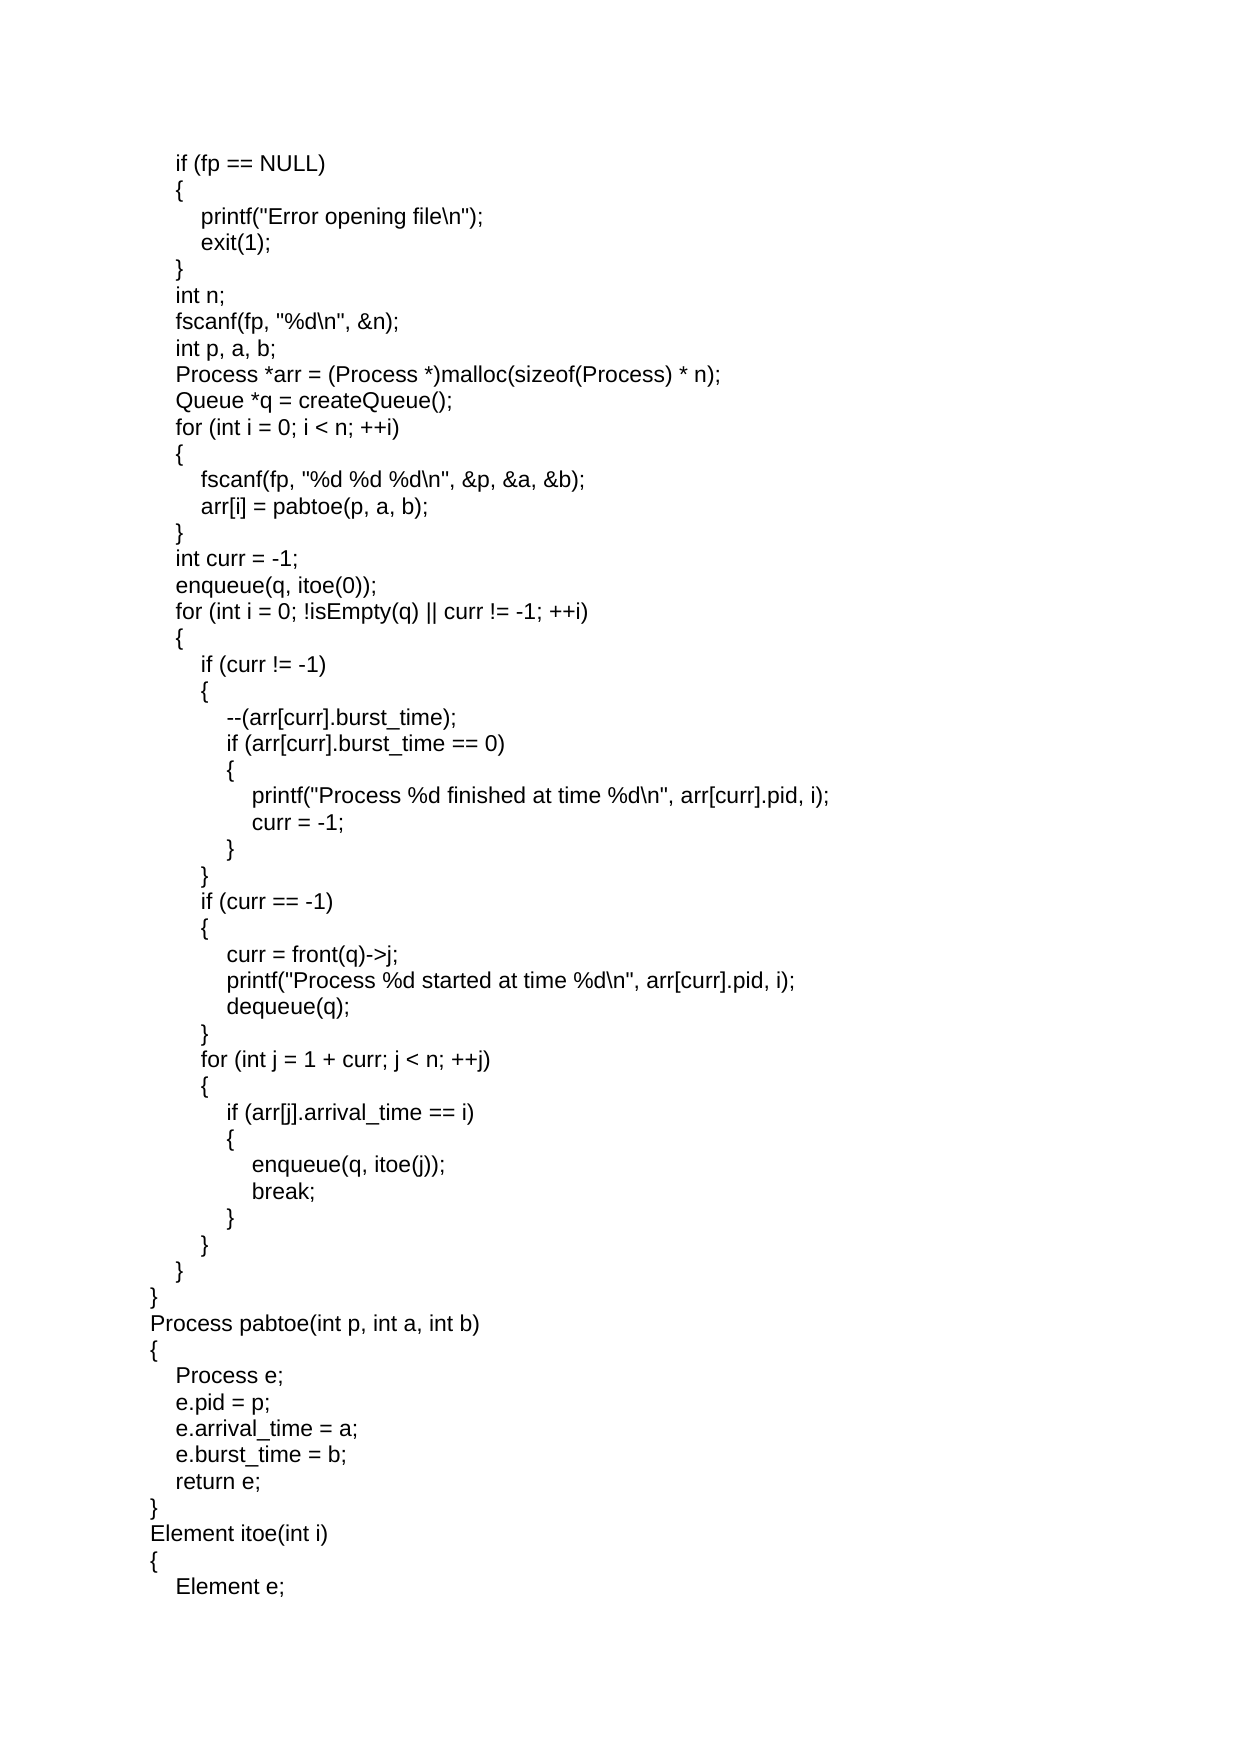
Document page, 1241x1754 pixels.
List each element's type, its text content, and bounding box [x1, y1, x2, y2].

text { [150, 440, 1090, 466]
text } [150, 835, 1090, 862]
text fscanf(fp, "%d %d %d\n", &p, &a, &b); [150, 466, 1090, 493]
text { [150, 756, 1090, 782]
text if (arr[j].arrival_time == i) [150, 1099, 1090, 1125]
text if (curr == -1) [150, 888, 1090, 914]
text { [150, 1072, 1090, 1099]
text curr = front(q)->j; [150, 941, 1090, 967]
text enqueue(q, itoe(0)); [150, 572, 1090, 598]
text for (int j = 1 + curr; j < n; ++j) [150, 1046, 1090, 1072]
text printf("Error opening file\n"); [150, 203, 1090, 229]
text Process *arr = (Process *)malloc(sizeof(Process) * n); [150, 361, 1090, 387]
text e.pid = p; [150, 1389, 1090, 1415]
text { [150, 1547, 1090, 1573]
text } [150, 1231, 1090, 1257]
text for (int i = 0; i < n; ++i) [150, 413, 1090, 440]
text } [150, 519, 1090, 545]
text { [150, 624, 1090, 651]
text int p, a, b; [150, 334, 1090, 361]
text Element e; [150, 1573, 1090, 1599]
text fscanf(fp, "%d\n", &n); [150, 308, 1090, 334]
text dequeue(q); [150, 993, 1090, 1020]
text arr[i] = pabtoe(p, a, b); [150, 493, 1090, 519]
text e.arrival_time = a; [150, 1415, 1090, 1441]
text break; [150, 1178, 1090, 1204]
text } [150, 255, 1090, 282]
text int curr = -1; [150, 545, 1090, 572]
text } [150, 1257, 1090, 1283]
text enqueue(q, itoe(j)); [150, 1151, 1090, 1178]
text { [150, 1336, 1090, 1362]
text } [150, 1283, 1090, 1309]
text Process pabtoe(int p, int a, int b) [150, 1309, 1090, 1336]
text { [150, 677, 1090, 703]
text Queue *q = createQueue(); [150, 387, 1090, 413]
text { [150, 176, 1090, 203]
text int n; [150, 282, 1090, 308]
text printf("Process %d started at time %d\n", arr[curr].pid, i); [150, 967, 1090, 993]
text } [150, 1020, 1090, 1046]
text --(arr[curr].burst_time); [150, 703, 1090, 730]
text } [150, 1494, 1090, 1520]
text if (curr != -1) [150, 651, 1090, 677]
text e.burst_time = b; [150, 1441, 1090, 1468]
text return e; [150, 1468, 1090, 1494]
text } [150, 862, 1090, 888]
text { [150, 914, 1090, 941]
text for (int i = 0; !isEmpty(q) || curr != -1; ++i) [150, 598, 1090, 624]
text Process e; [150, 1362, 1090, 1389]
text if (fp == NULL) [150, 150, 1090, 176]
text printf("Process %d finished at time %d\n", arr[curr].pid, i); [150, 782, 1090, 809]
text exit(1); [150, 229, 1090, 255]
text curr = -1; [150, 809, 1090, 835]
text { [150, 1125, 1090, 1151]
text if (arr[curr].burst_time == 0) [150, 730, 1090, 756]
text } [150, 1204, 1090, 1231]
text Element itoe(int i) [150, 1520, 1090, 1547]
